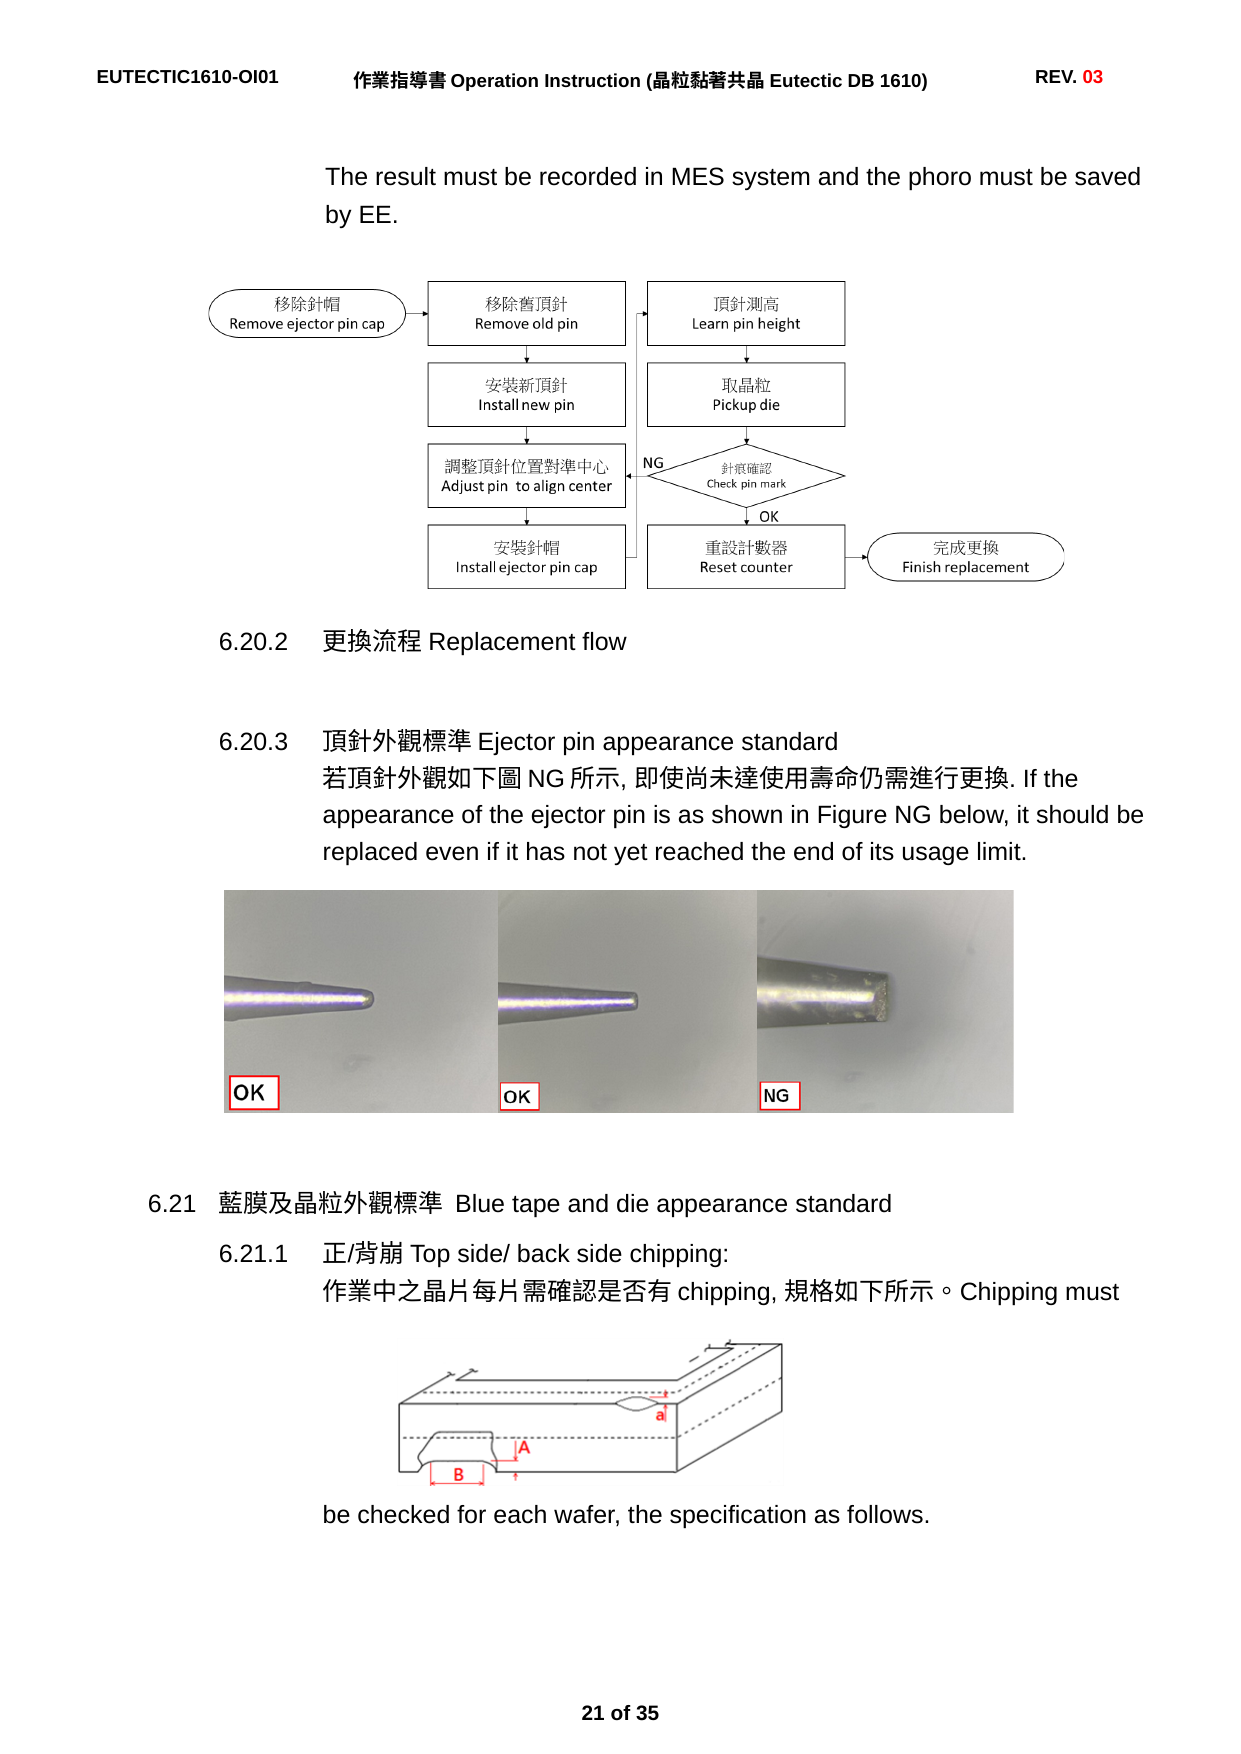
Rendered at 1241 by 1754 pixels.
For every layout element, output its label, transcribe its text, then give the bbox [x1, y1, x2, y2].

list 頂針外觀標準Ejector pin appearance standard 若頂針外觀如下圖NG所示, 即使尚未達使用壽命仍需進行更換. If the appearance of the ejector pin is as shown in Figure NG below, it should be replaced even if it has not yet reached the end of its usage limit. [218, 720, 1152, 870]
picture [396, 1337, 785, 1487]
list 藍膜及晶粒外觀標準 Blue tape and die appearance standard [148, 1183, 1152, 1220]
list 正/背崩 Top side/ back side chipping: 作業中之晶片每片需確認是否有chipping, 規格如下所示。Chipping must be checked for each wafer, the specification as follows. [218, 1233, 1152, 1570]
picture [224, 890, 1014, 1113]
picture [208, 281, 1065, 589]
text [325, 158, 1152, 233]
